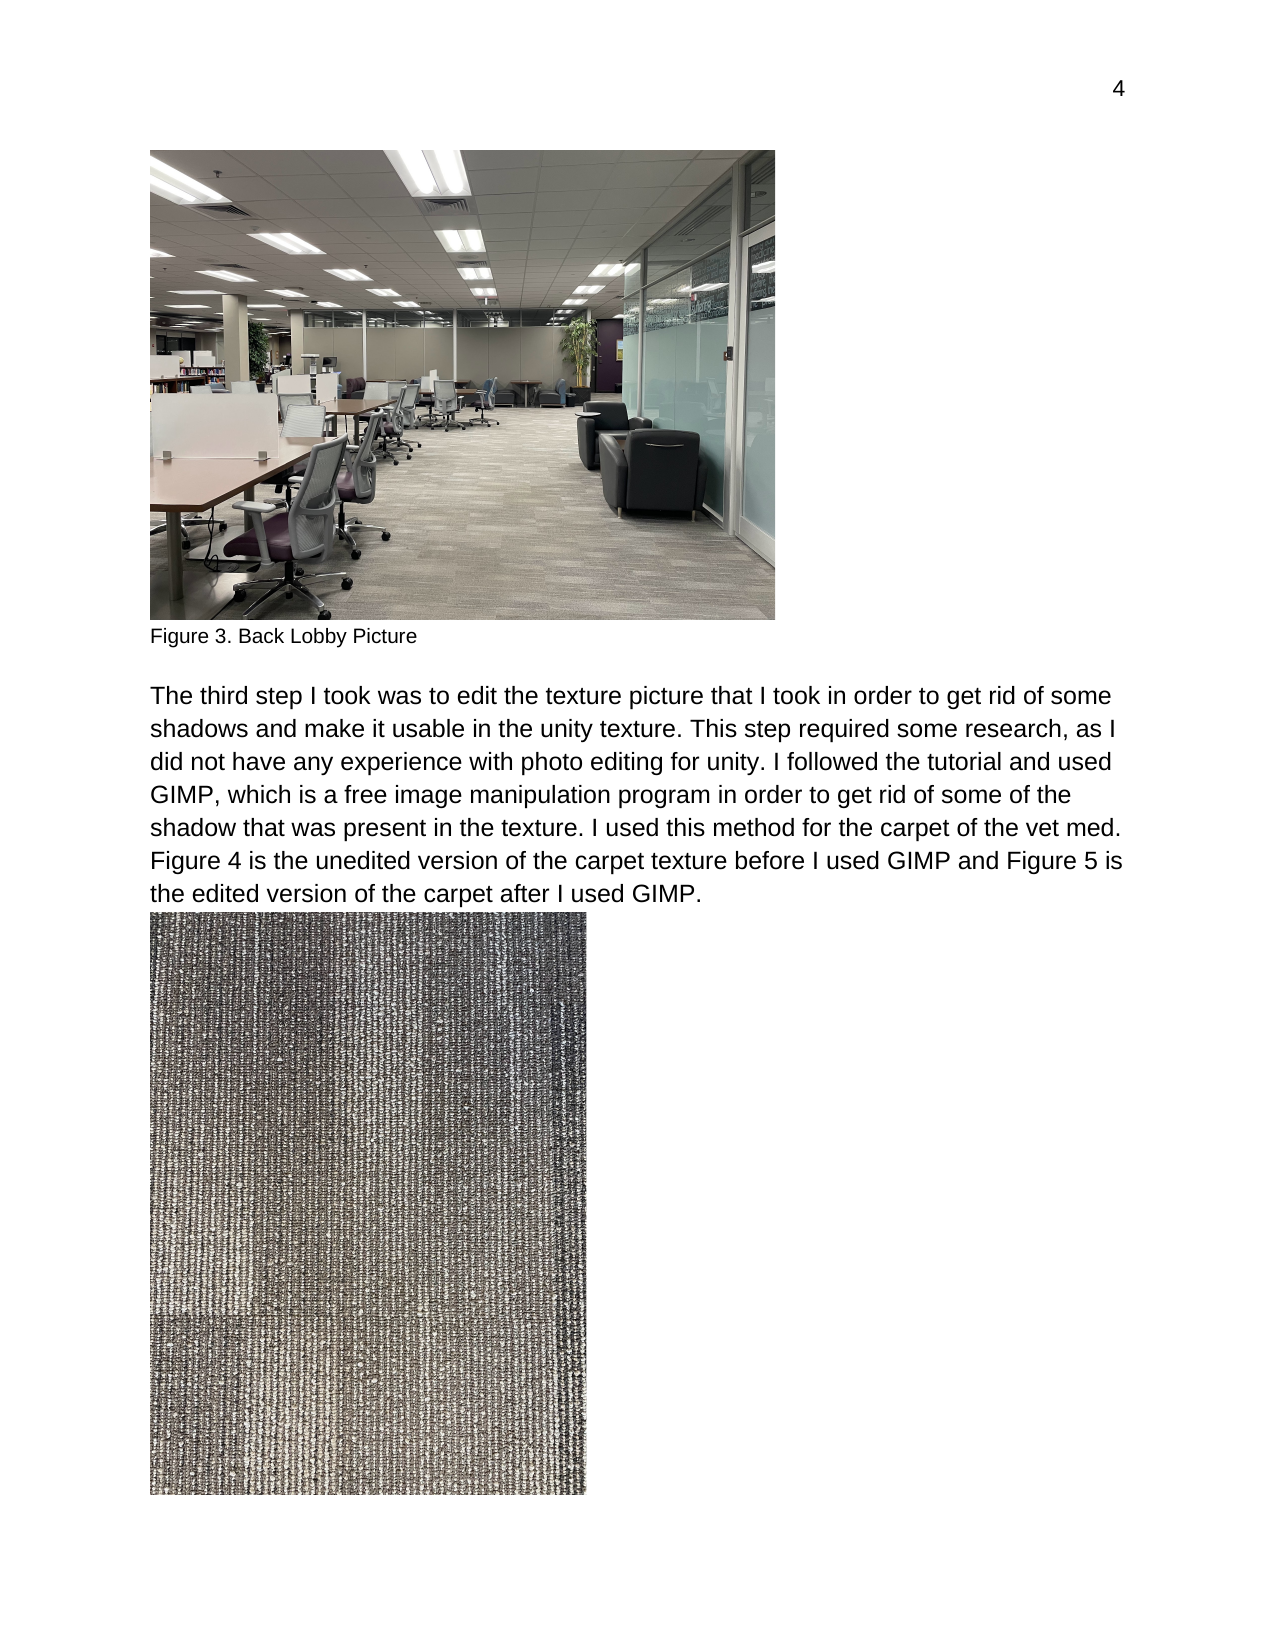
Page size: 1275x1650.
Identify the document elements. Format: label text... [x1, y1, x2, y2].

text The third step I took was to edit the texture picture that I took in order to get rid of some shadows and make it usable in the unity texture. This step required some research, as I did not have any experience with photo editing for unity. I followed the tutorial and used GIMP, which is a free image manipulation program in order to get rid of some of the shadow that was present in the texture. I used this method for the carpet of the vet med. Figure 4 is the unedited version of the carpet texture before I used GIMP and Figure 5 is the edited version of the carpet after I used GIMP. [150, 681, 1125, 908]
picture [150, 150, 775, 620]
picture [150, 912, 587, 1495]
text Figure 3. Back Lobby Picture [150, 623, 1125, 647]
